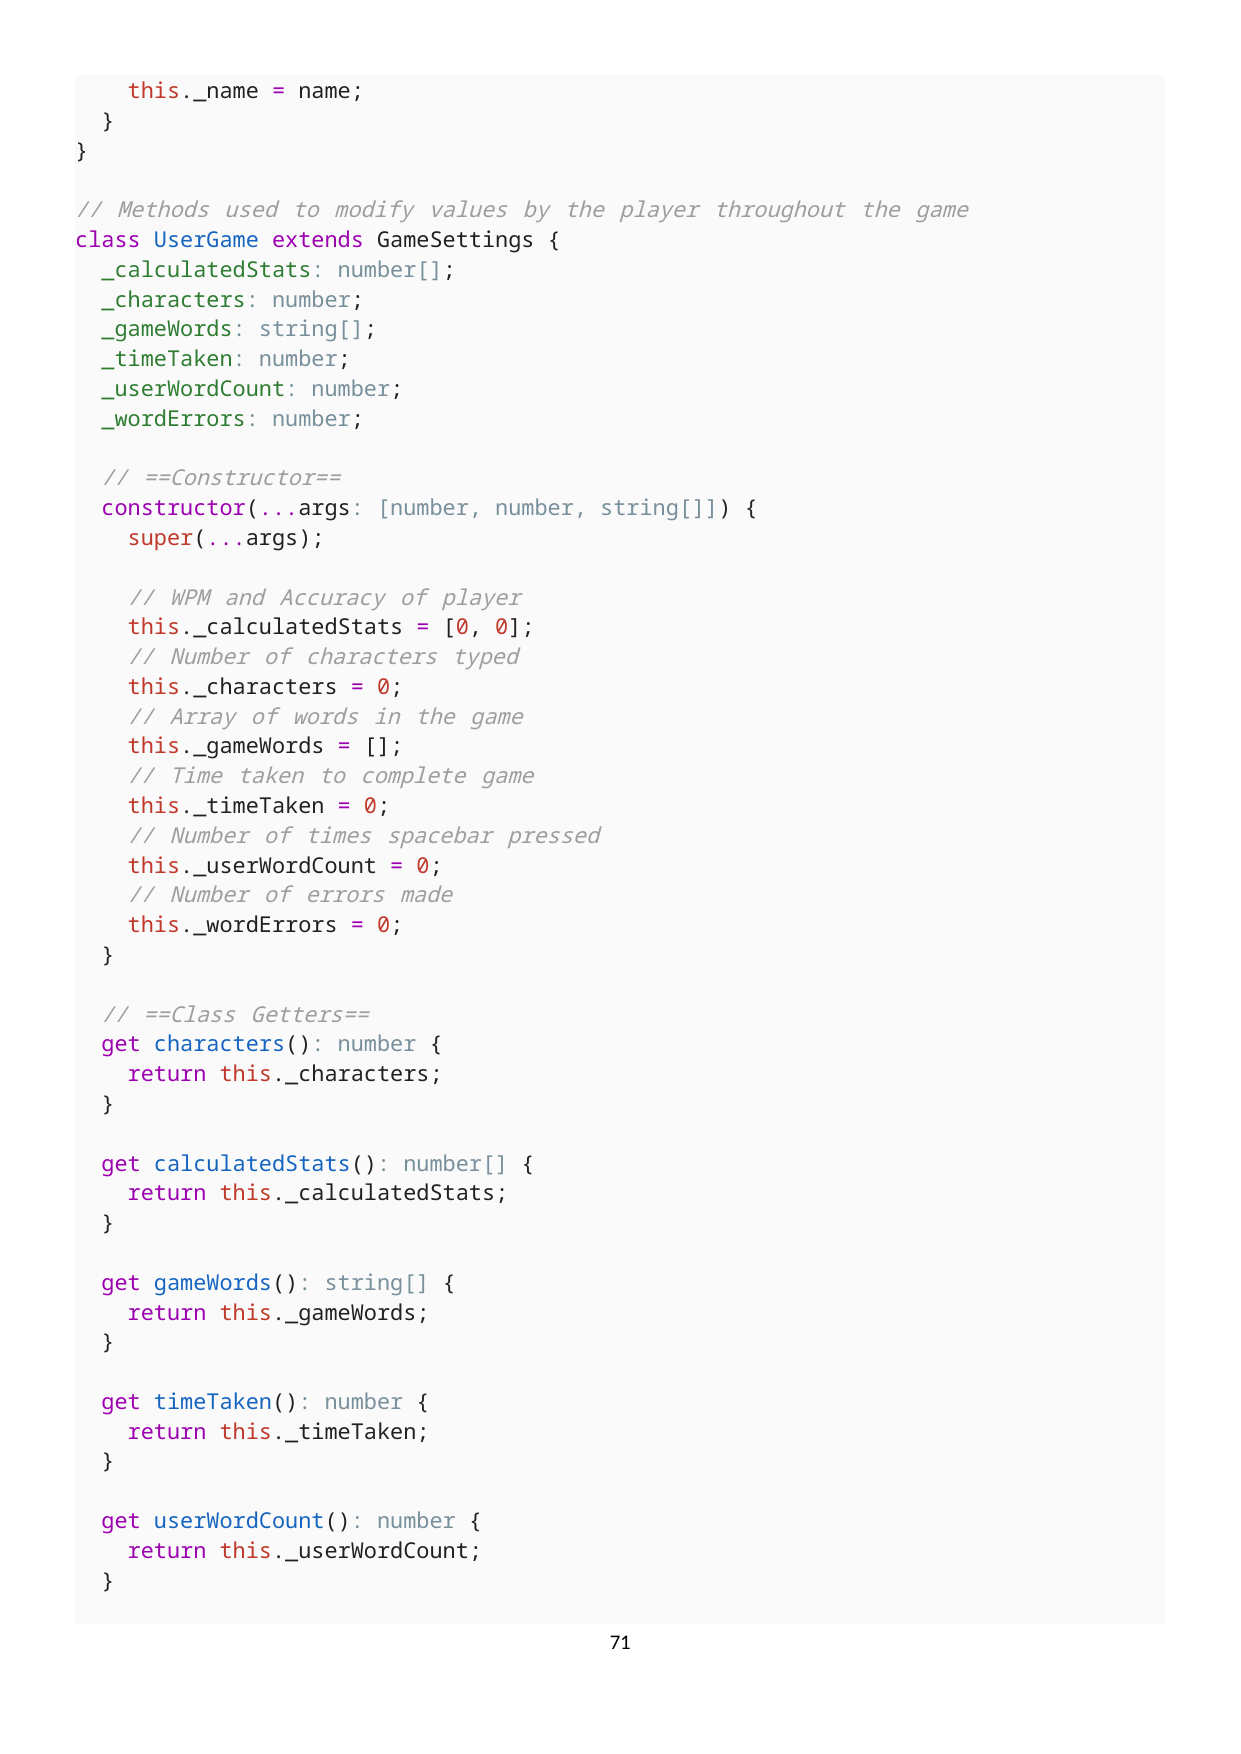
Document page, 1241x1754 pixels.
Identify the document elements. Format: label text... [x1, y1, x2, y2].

text return this._gameWords; [75, 1296, 1165, 1326]
text this._calculatedStats = [0, 0]; [75, 611, 1165, 641]
text this._name = name; [75, 75, 1165, 105]
text get calculatedStats(): number[] { [75, 1147, 1165, 1177]
text } [75, 1564, 1165, 1594]
text // Number of characters typed [75, 641, 1165, 671]
text return this._characters; [75, 1058, 1165, 1088]
text _gameWords: string[]; [75, 313, 1165, 343]
text } [75, 1088, 1165, 1118]
text constructor(...args: [number, number, string[]]) { [75, 492, 1165, 522]
text // WPM and Accuracy of player [75, 581, 1165, 611]
text return this._calculatedStats; [75, 1177, 1165, 1207]
text get userWordCount(): number { [75, 1505, 1165, 1535]
text _characters: number; [75, 283, 1165, 313]
text class UserGame extends GameSettings { [75, 224, 1165, 254]
text // Array of words in the game [75, 701, 1165, 730]
text this._gameWords = []; [75, 730, 1165, 760]
text } [75, 1326, 1165, 1356]
text // Methods used to modify values by the player throughout the game [75, 194, 1165, 224]
text this._userWordCount = 0; [75, 849, 1165, 879]
text // ==Class Getters== [75, 998, 1165, 1028]
text // Number of times spacebar pressed [75, 820, 1165, 849]
text } [75, 105, 1165, 134]
text this._wordErrors = 0; [75, 909, 1165, 939]
text } [75, 1445, 1165, 1475]
text } [75, 1207, 1165, 1237]
text // Number of errors made [75, 879, 1165, 909]
text return this._userWordCount; [75, 1535, 1165, 1564]
text } [75, 939, 1165, 969]
text _timeTaken: number; [75, 343, 1165, 373]
text return this._timeTaken; [75, 1416, 1165, 1445]
text get timeTaken(): number { [75, 1386, 1165, 1416]
text this._characters = 0; [75, 671, 1165, 701]
text _userWordCount: number; [75, 373, 1165, 403]
text // Time taken to complete game [75, 760, 1165, 790]
text // ==Constructor== [75, 462, 1165, 492]
text get gameWords(): string[] { [75, 1267, 1165, 1296]
text this._timeTaken = 0; [75, 790, 1165, 820]
text get characters(): number { [75, 1028, 1165, 1058]
text } [75, 134, 1165, 164]
text _calculatedStats: number[]; [75, 254, 1165, 283]
text super(...args); [75, 522, 1165, 552]
text _wordErrors: number; [75, 403, 1165, 432]
